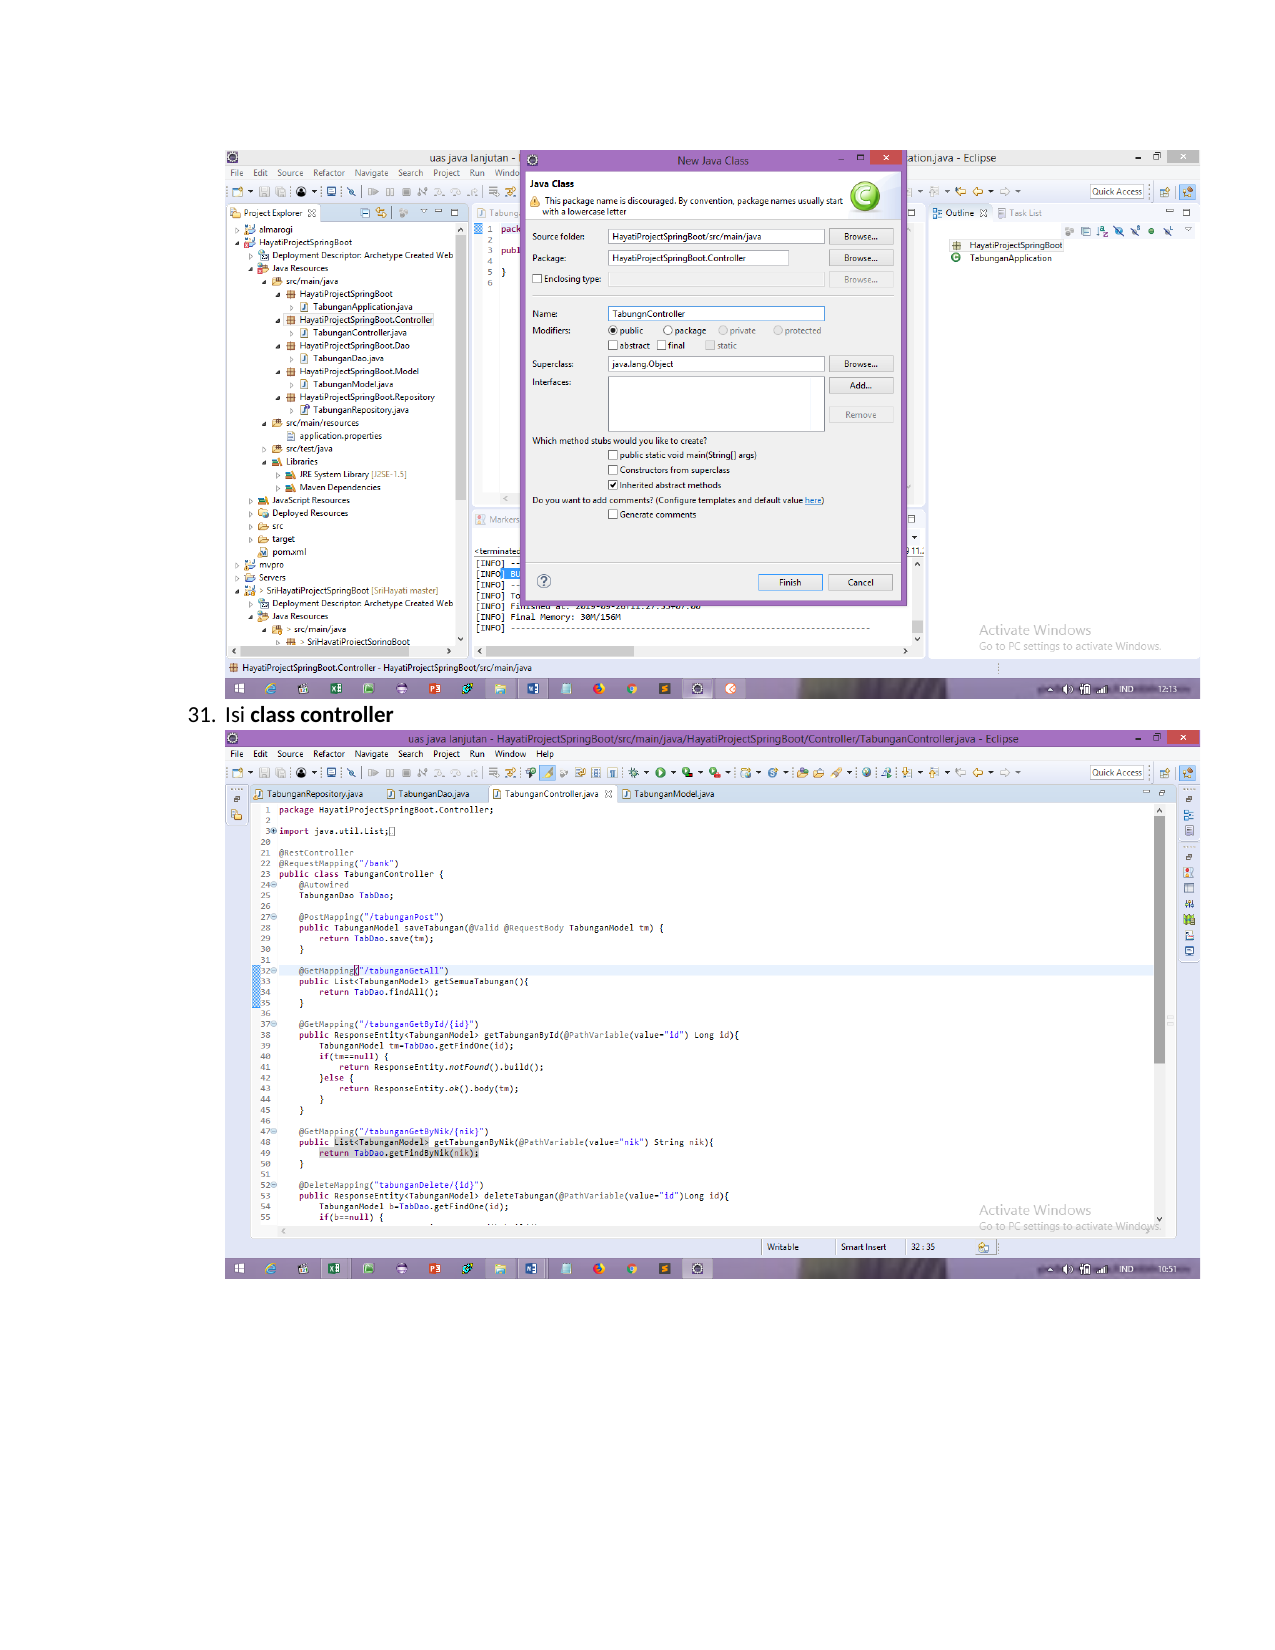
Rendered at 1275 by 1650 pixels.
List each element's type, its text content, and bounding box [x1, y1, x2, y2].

list Isi class controller [187, 700, 1125, 728]
picture [225, 730, 1200, 1279]
picture [225, 150, 1200, 699]
